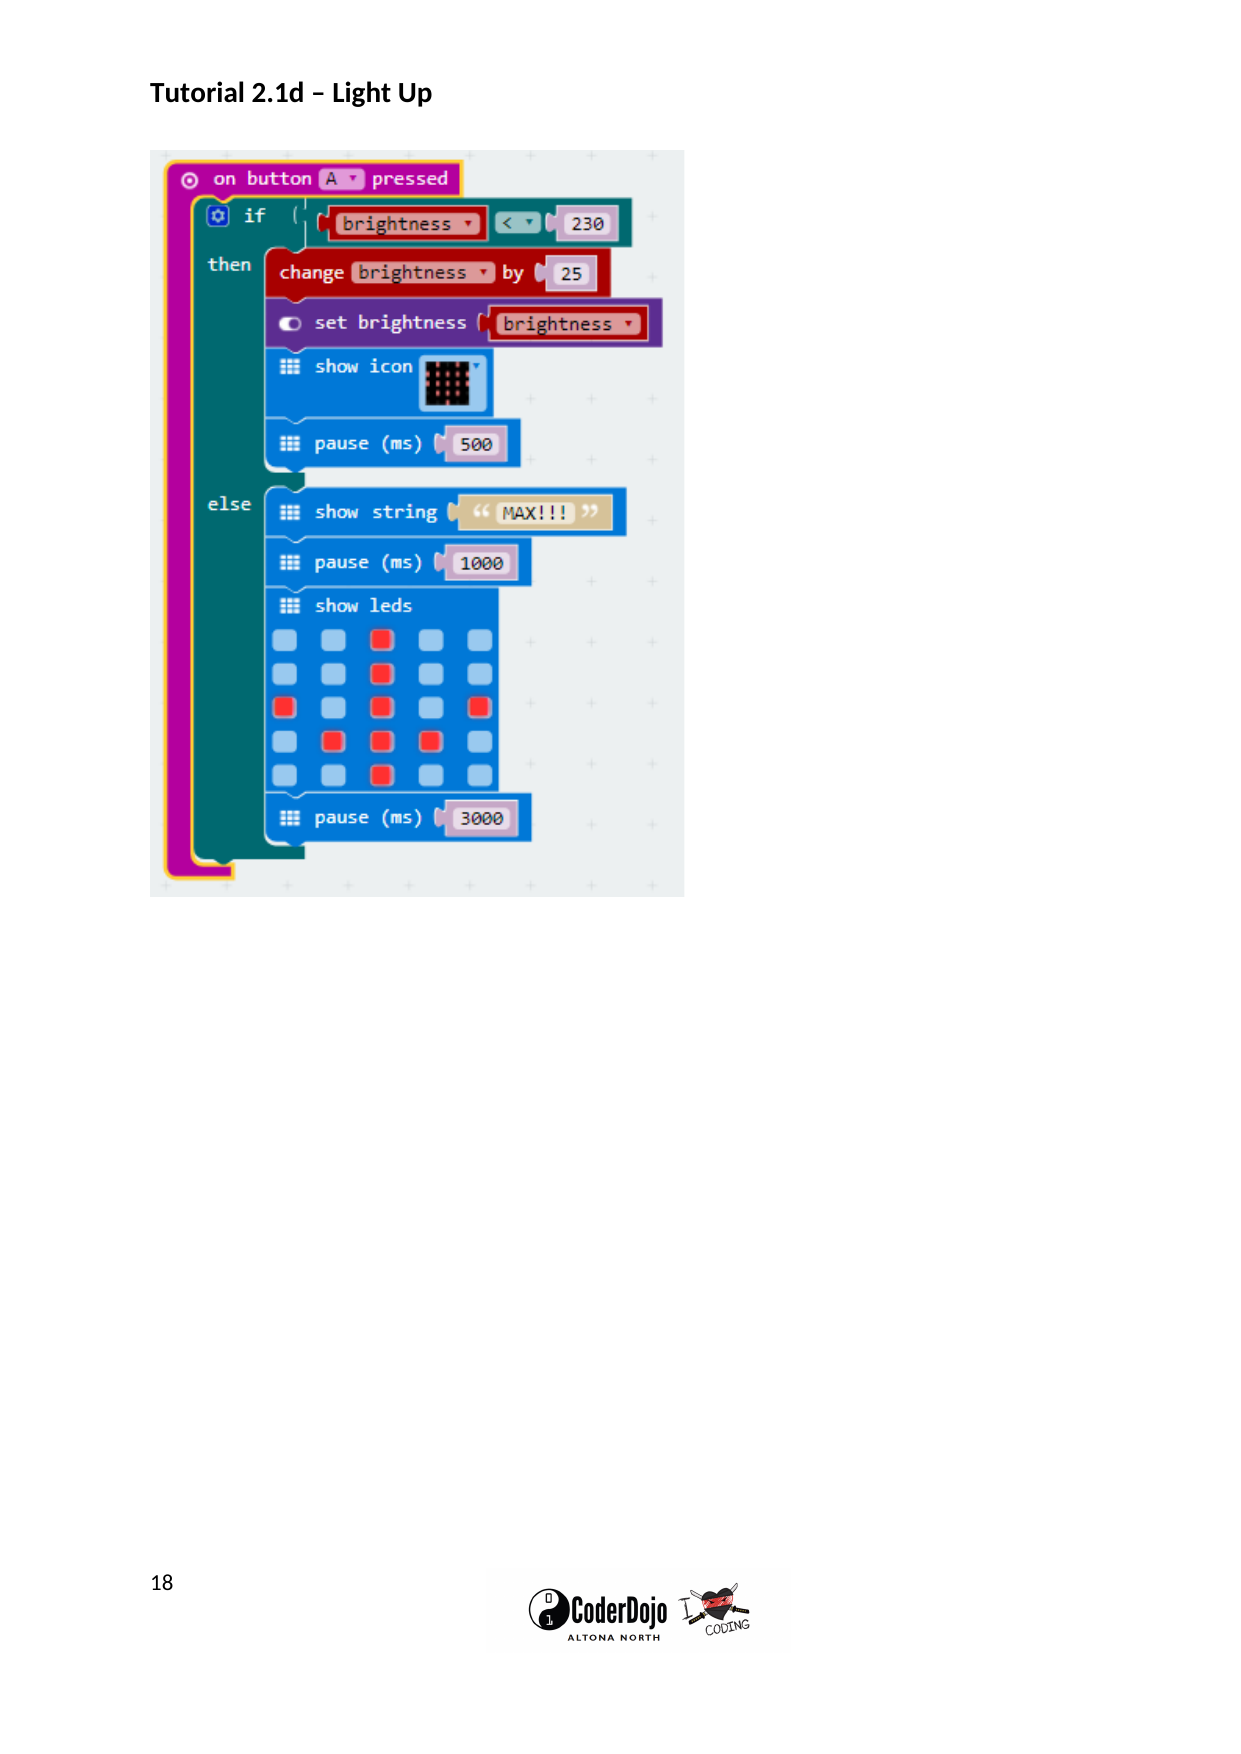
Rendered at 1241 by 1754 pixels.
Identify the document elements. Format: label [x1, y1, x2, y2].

picture [150, 150, 685, 897]
picture [486, 1568, 792, 1653]
